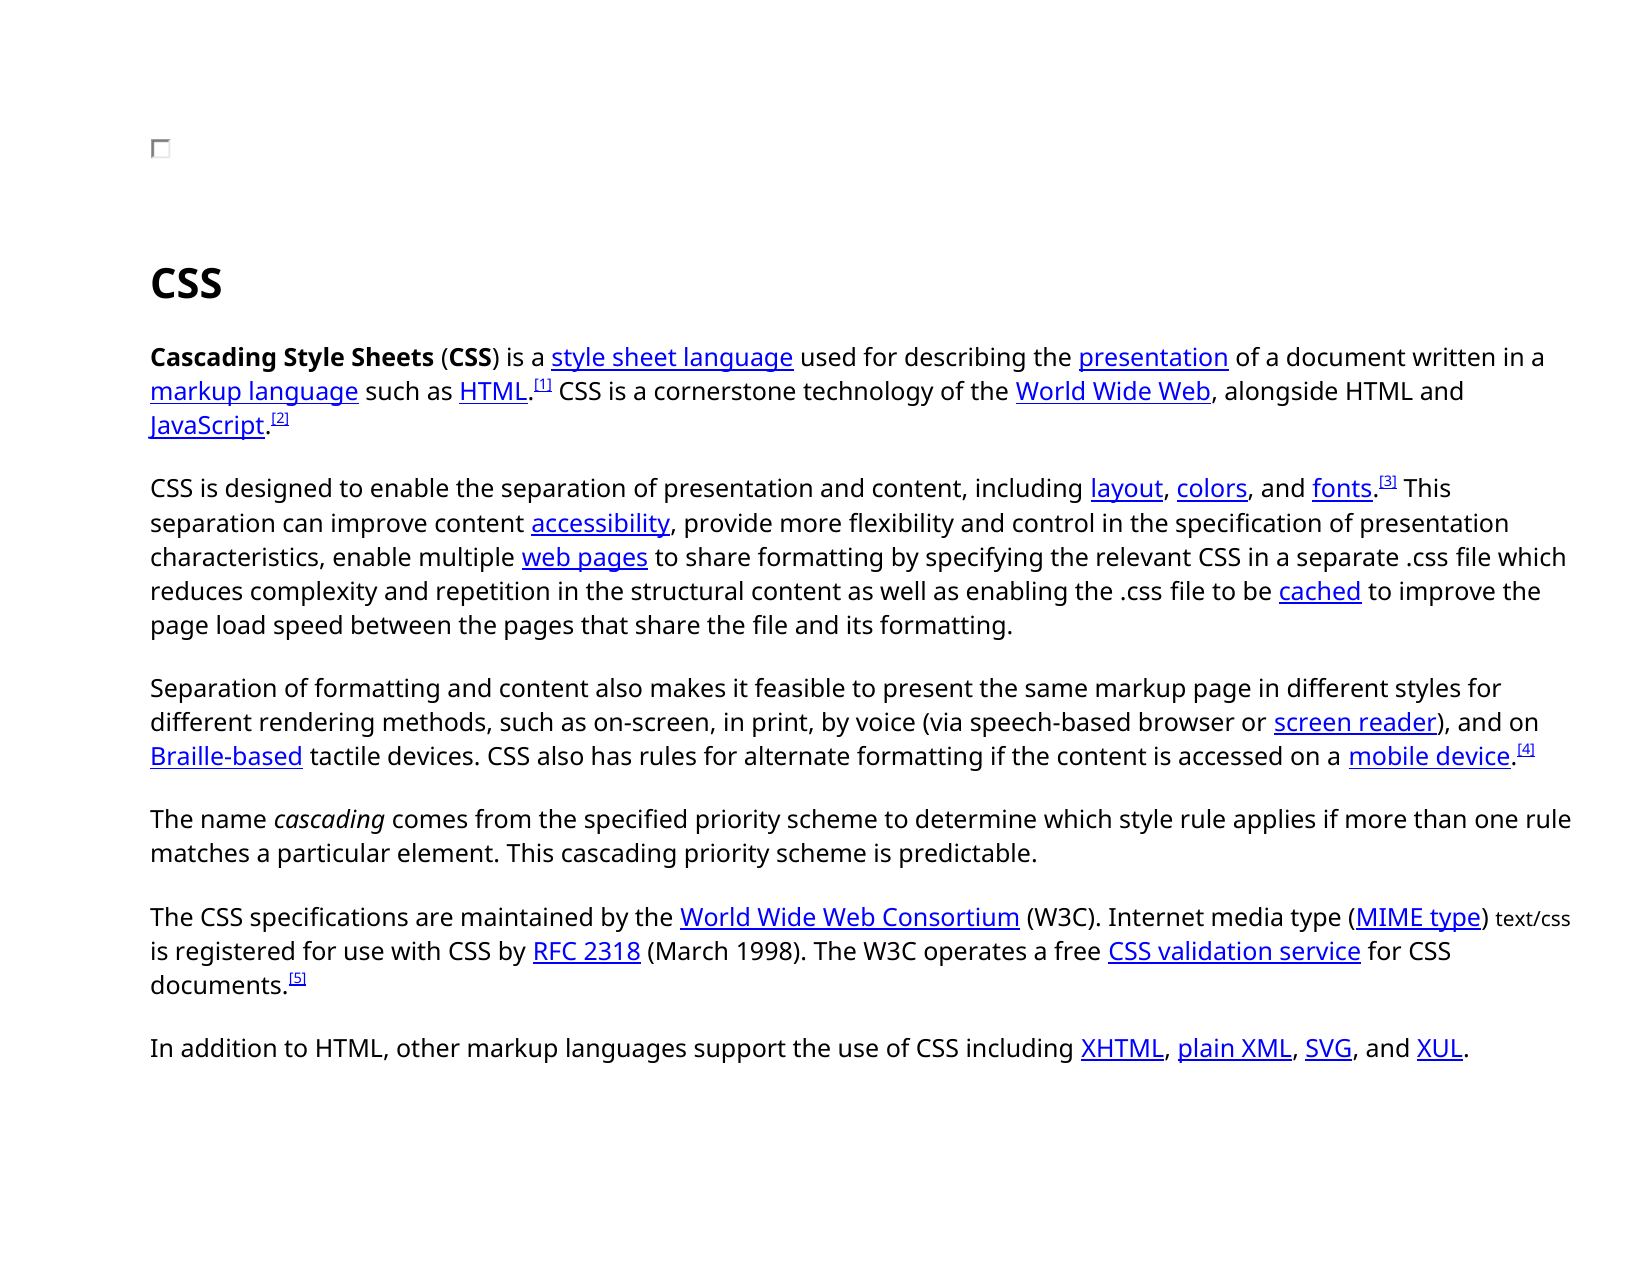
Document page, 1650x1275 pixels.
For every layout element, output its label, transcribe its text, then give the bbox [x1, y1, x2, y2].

text The CSS specifications are maintained by the World Wide Web Consortium (W3C). Internet media type (MIME type) text/css is registered for use with CSS by RFC 2318 (March 1998). The W3C operates a free CSS validation service for CSS documents.[5] [150, 899, 1575, 1001]
text Cascading Style Sheets (CSS) is a style sheet language used for describing the presentation of a document written in a markup language such as HTML.[1] CSS is a cornerstone technology of the World Wide Web, alongside HTML and JavaScript.[2] [150, 340, 1575, 442]
text The name cascading comes from the specified priority scheme to determine which style rule applies if more than one rule matches a particular element. This cascading priority scheme is predictable. [150, 802, 1575, 870]
text CSS [150, 254, 1575, 311]
text In addition to HTML, other markup languages support the use of CSS including XHTML, plain XML, SVG, and XUL. [150, 1031, 1575, 1065]
text Separation of formatting and content also makes it feasible to present the same markup page in different styles for different rendering methods, such as on-screen, in print, by voice (via speech-based browser or screen reader), and on Braille-based tactile devices. CSS also has rules for alternate formatting if the content is accessed on a mobile device.[4] [150, 671, 1575, 773]
text CSS is designed to enable the separation of presentation and content, including layout, colors, and fonts.[3] This separation can improve content accessibility, provide more flexibility and control in the specification of presentation characteristics, enable multiple web pages to share formatting by specifying the relevant CSS in a separate .css file which reduces complexity and repetition in the structural content as well as enabling the .css file to be cached to improve the page load speed between the pages that share the file and its formatting. [150, 471, 1575, 641]
